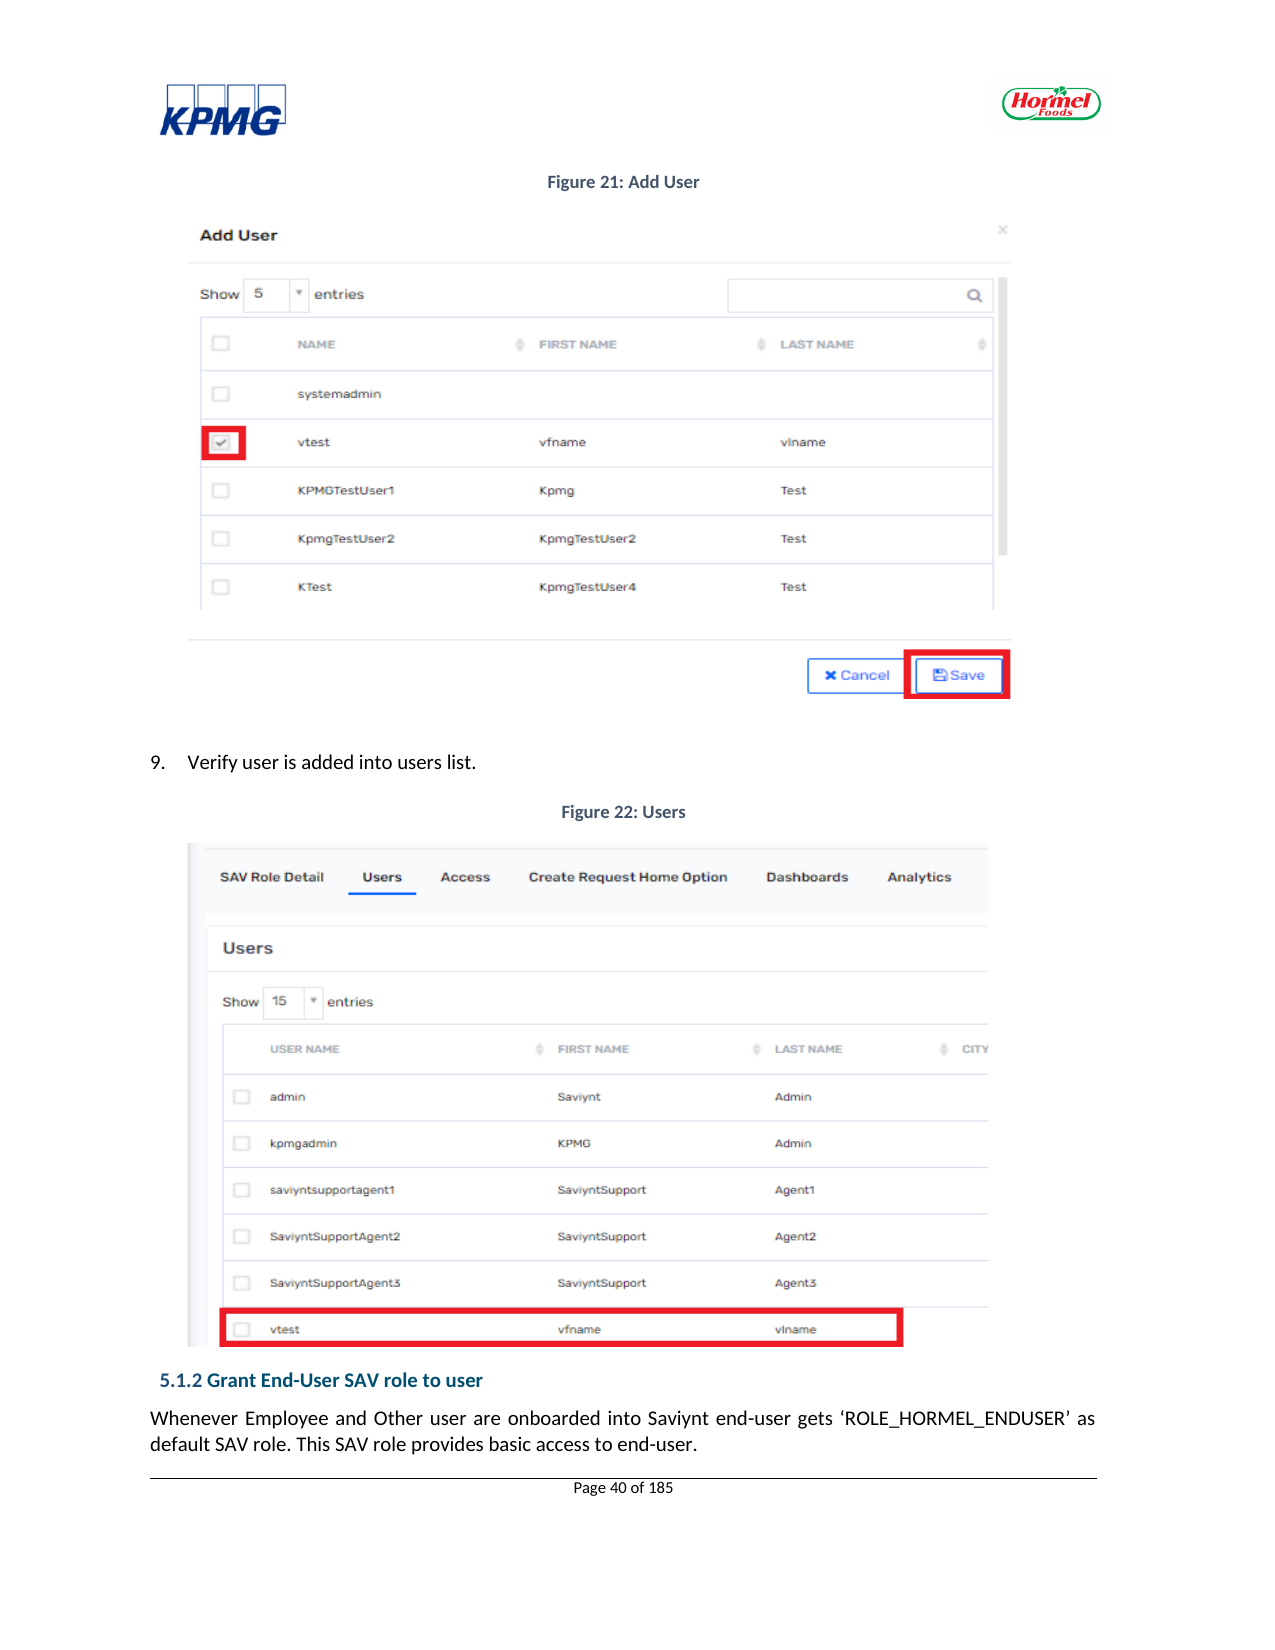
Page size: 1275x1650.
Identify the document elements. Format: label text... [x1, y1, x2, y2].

text Figure 21: Add User [150, 171, 1097, 194]
picture [187, 214, 1012, 699]
list Verify user is added into users list. [150, 749, 1050, 774]
picture [150, 75, 302, 146]
picture [187, 843, 989, 1347]
subtitle Grant End-User SAV role to user [159, 1367, 1097, 1393]
text Whenever Employee and Other user are onboarded into Saviynt end-user gets ‘ROLE_HORMEL_ENDUSER’ as default SAV role. This SAV role provides basic access to end-user. [150, 1406, 1097, 1456]
picture [988, 77, 1114, 140]
text Figure 22: Users [150, 800, 1097, 823]
